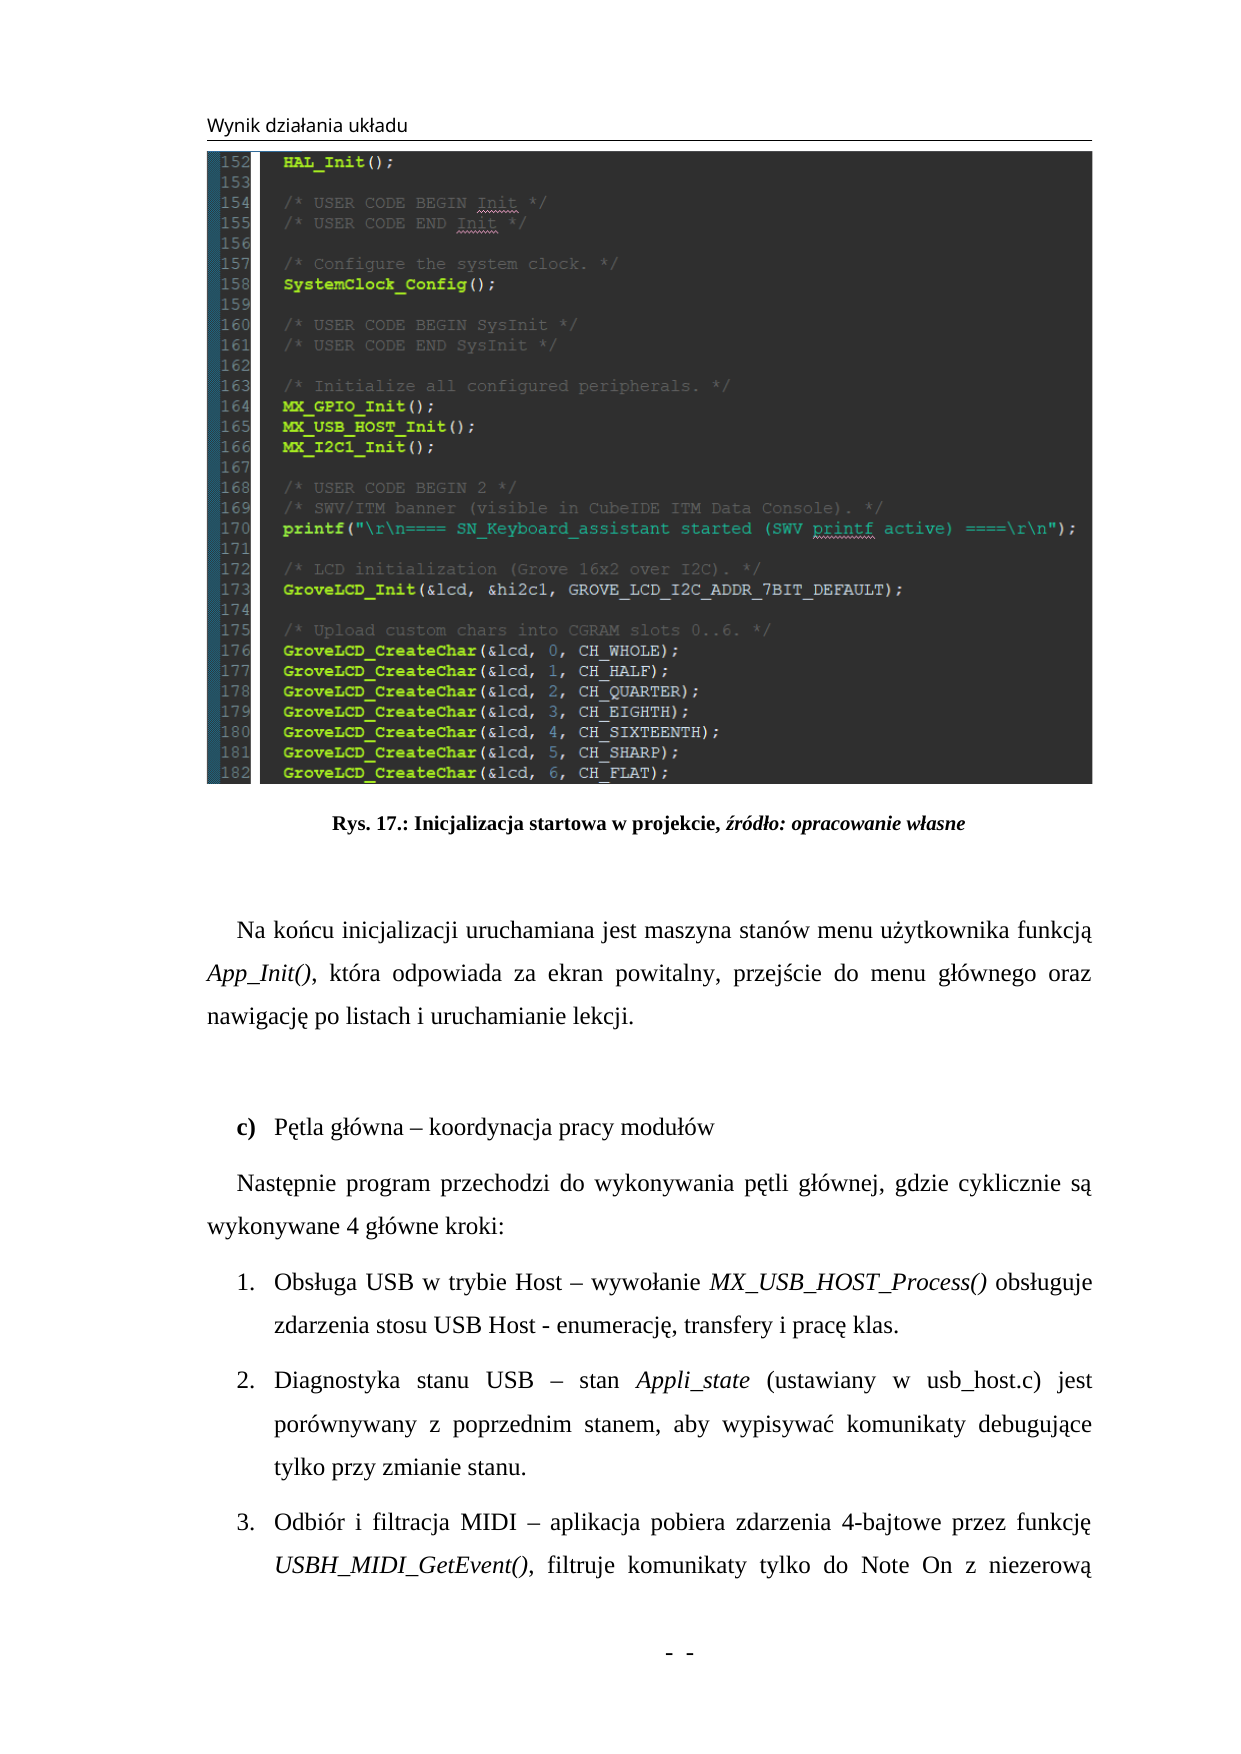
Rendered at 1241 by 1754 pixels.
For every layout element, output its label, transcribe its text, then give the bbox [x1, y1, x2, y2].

text Następnie program przechodzi do wykonywania pętli głównej, gdzie cyklicznie są wykonywane 4 główne kroki: [207, 1168, 1092, 1240]
picture [206, 151, 1093, 784]
list Diagnostyka stanu USB – stan Appli_state (ustawiany w usb_host.c) jest porównywany z poprzednim stanem, aby wypisywać komunikaty debugujące tylko przy zmianie stanu. [236, 1366, 1092, 1481]
text Na końcu inicjalizacji uruchamiana jest maszyna stanów menu użytkownika funkcją App_Init(), która odpowiada za ekran powitalny, przejście do menu głównego oraz nawigację po listach i uruchamianie lekcji. [207, 915, 1092, 1030]
list Obsługa USB w trybie Host – wywołanie MX_USB_HOST_Process() obsługuje zdarzenia stosu USB Host - enumerację, transfery i pracę klas. [236, 1267, 1092, 1339]
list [236, 1507, 1092, 1579]
list Pętla główna – koordynacja pracy modułów [236, 1112, 1092, 1141]
